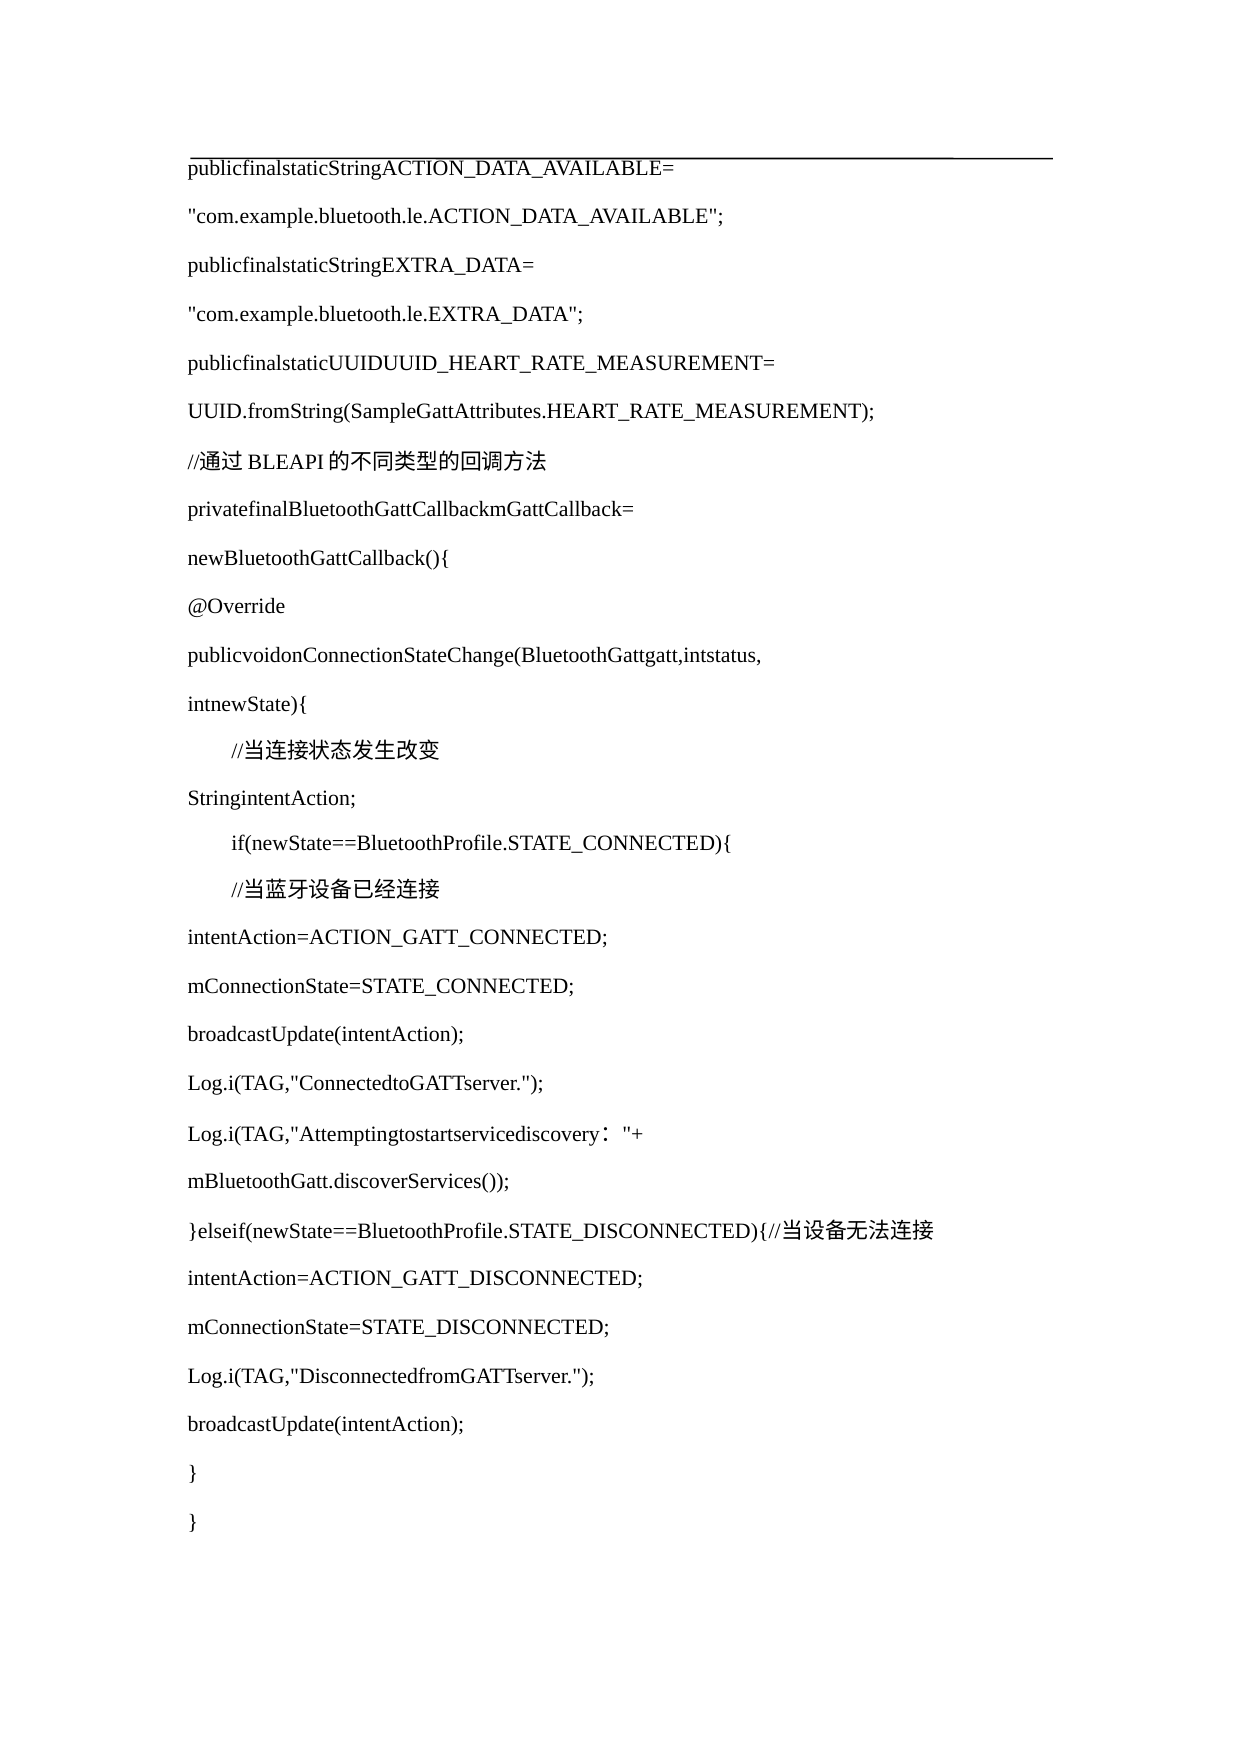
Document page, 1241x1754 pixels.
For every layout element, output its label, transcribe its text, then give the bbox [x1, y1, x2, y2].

text //当连接状态发生改变 StringintentAction; [187, 732, 1053, 814]
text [187, 871, 1053, 1538]
text if(newState==BluetoothProfile.STATE_CONNECTED){ [187, 826, 1053, 859]
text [187, 151, 1053, 720]
